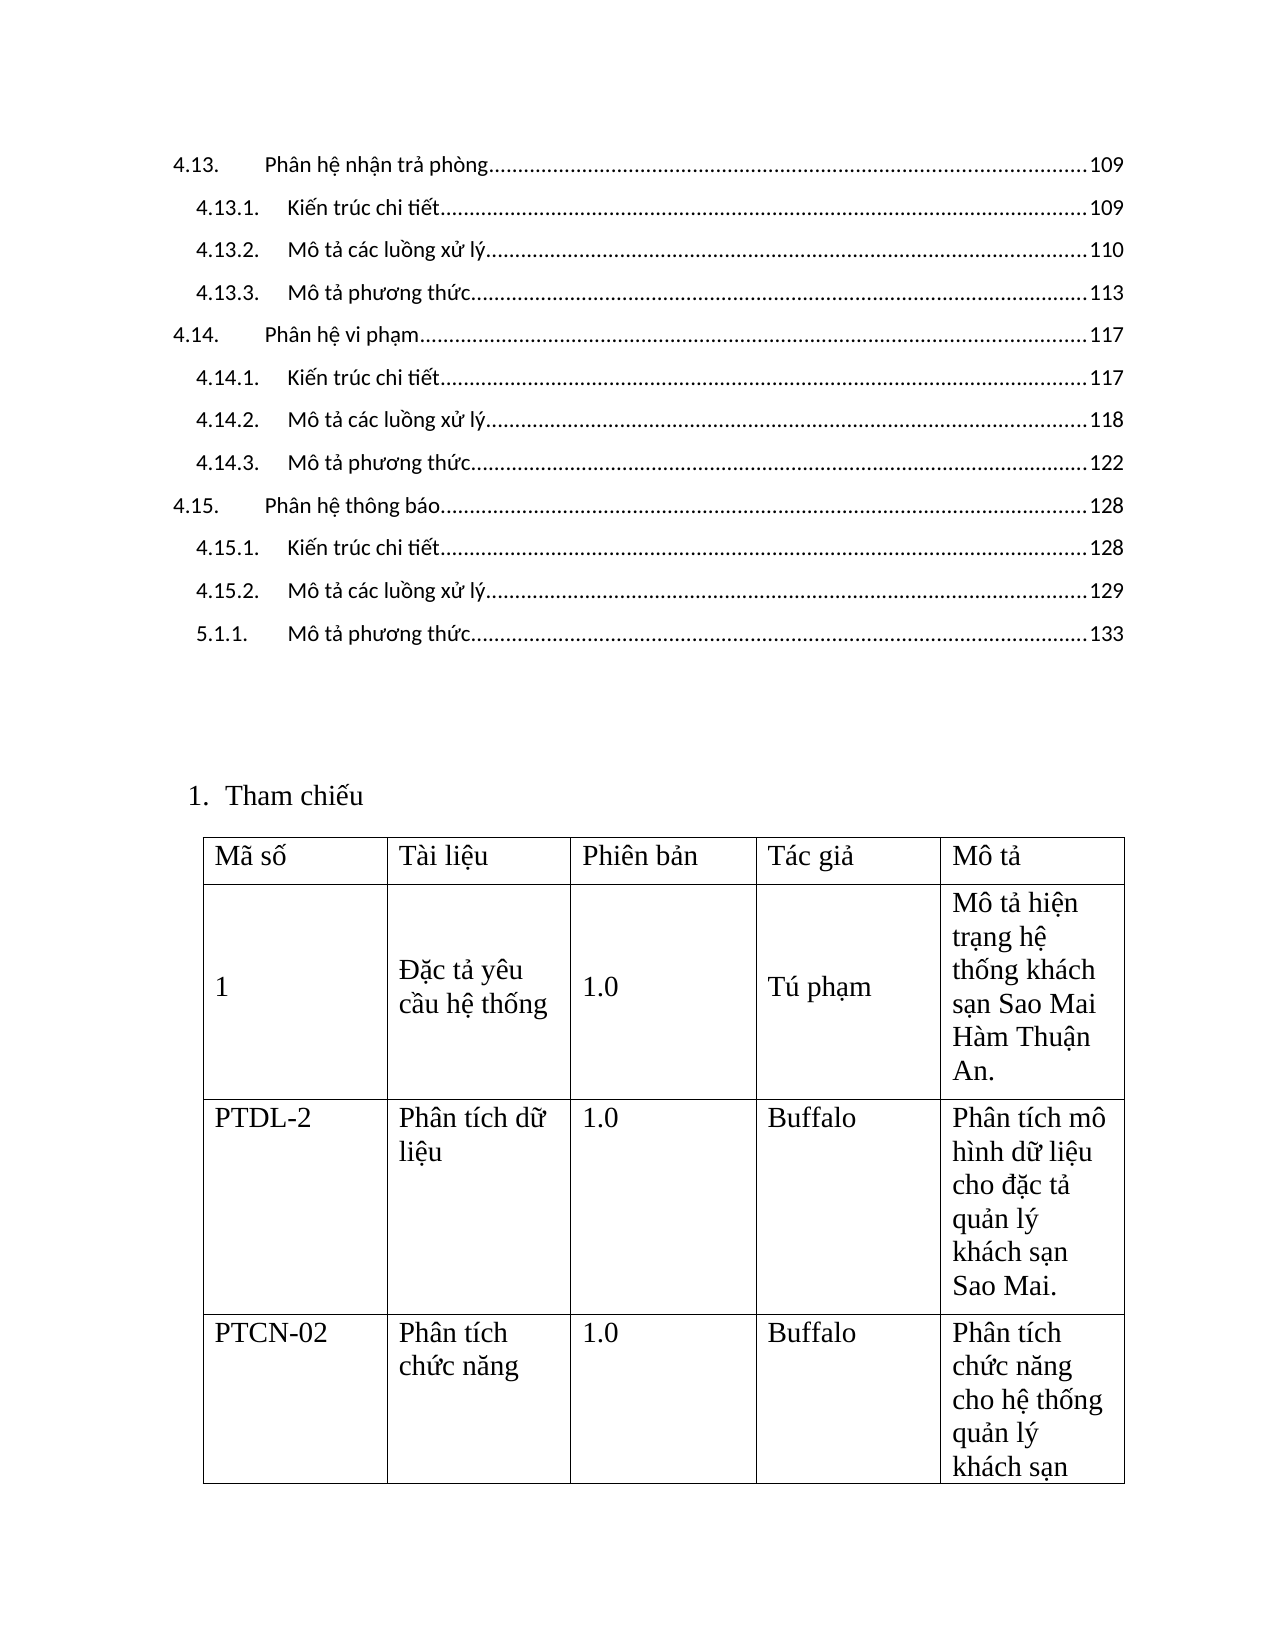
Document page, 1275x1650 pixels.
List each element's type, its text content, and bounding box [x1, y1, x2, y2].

table_cell PTCN-02 [204, 1315, 387, 1483]
table_cell 1.0 [571, 1315, 756, 1483]
table_header Tác giả [757, 838, 940, 884]
table_header Mô tả [941, 838, 1124, 884]
table_cell 1 [204, 885, 387, 1099]
table_header Tài liệu [388, 838, 570, 884]
table_cell PTDL-2 [204, 1100, 387, 1314]
table_cell Mô tả hiện trạng hệ thống khách sạn Sao Mai Hàm Thuận An. [941, 885, 1124, 1099]
table_cell Đặc tả yêu cầu hệ thống [388, 885, 570, 1099]
table_cell 1.0 [571, 885, 756, 1099]
table_cell Phân tích dữ liệu [388, 1100, 570, 1314]
table_cell Phân tích chức năng [388, 1315, 570, 1483]
table_cell 1.0 [571, 1100, 756, 1314]
table_cell Buffalo [757, 1100, 940, 1314]
table_header Mã số [204, 838, 387, 884]
title Tham chiếu [187, 778, 1125, 811]
table_cell Tú phạm [757, 885, 940, 1099]
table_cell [941, 1315, 1124, 1483]
table_cell Phân tích mô hình dữ liệu cho đặc tả quản lý khách sạn Sao Mai. [941, 1100, 1124, 1314]
table_header Phiên bản [571, 838, 756, 884]
table_cell Buffalo [757, 1315, 940, 1483]
